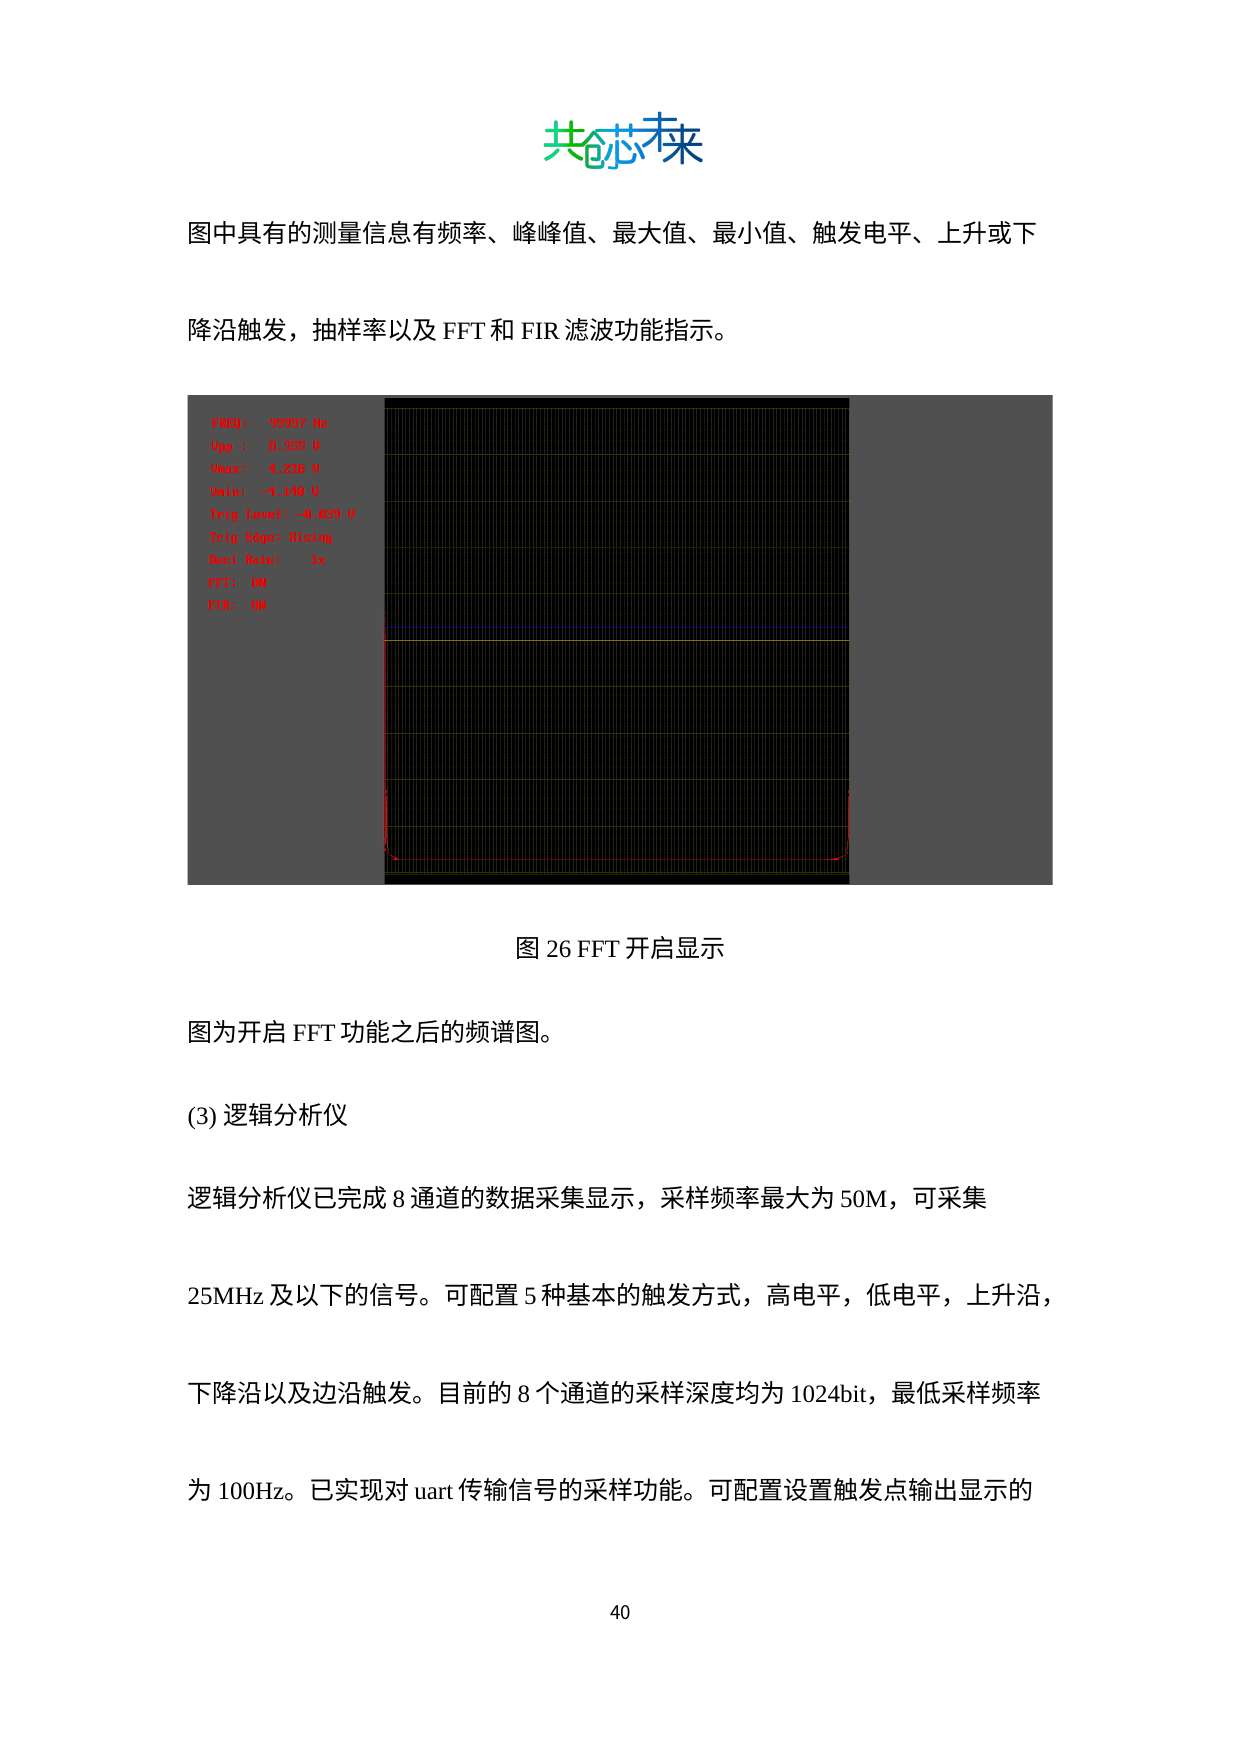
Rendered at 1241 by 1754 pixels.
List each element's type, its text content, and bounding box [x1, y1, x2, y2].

text 图中具有的测量信息有频率、峰峰值、最大值、最小值、触发电平、上升或下降沿触发，抽样率以及FFT和FIR滤波功能指示。 [187, 199, 1053, 361]
text 图为开启FFT功能之后的频谱图。 [187, 998, 1053, 1063]
text (3) 逻辑分析仪 [187, 1081, 1053, 1146]
picture [510, 88, 730, 198]
picture [187, 395, 1053, 885]
text 图 26 FFT开启显示 [187, 914, 1053, 979]
